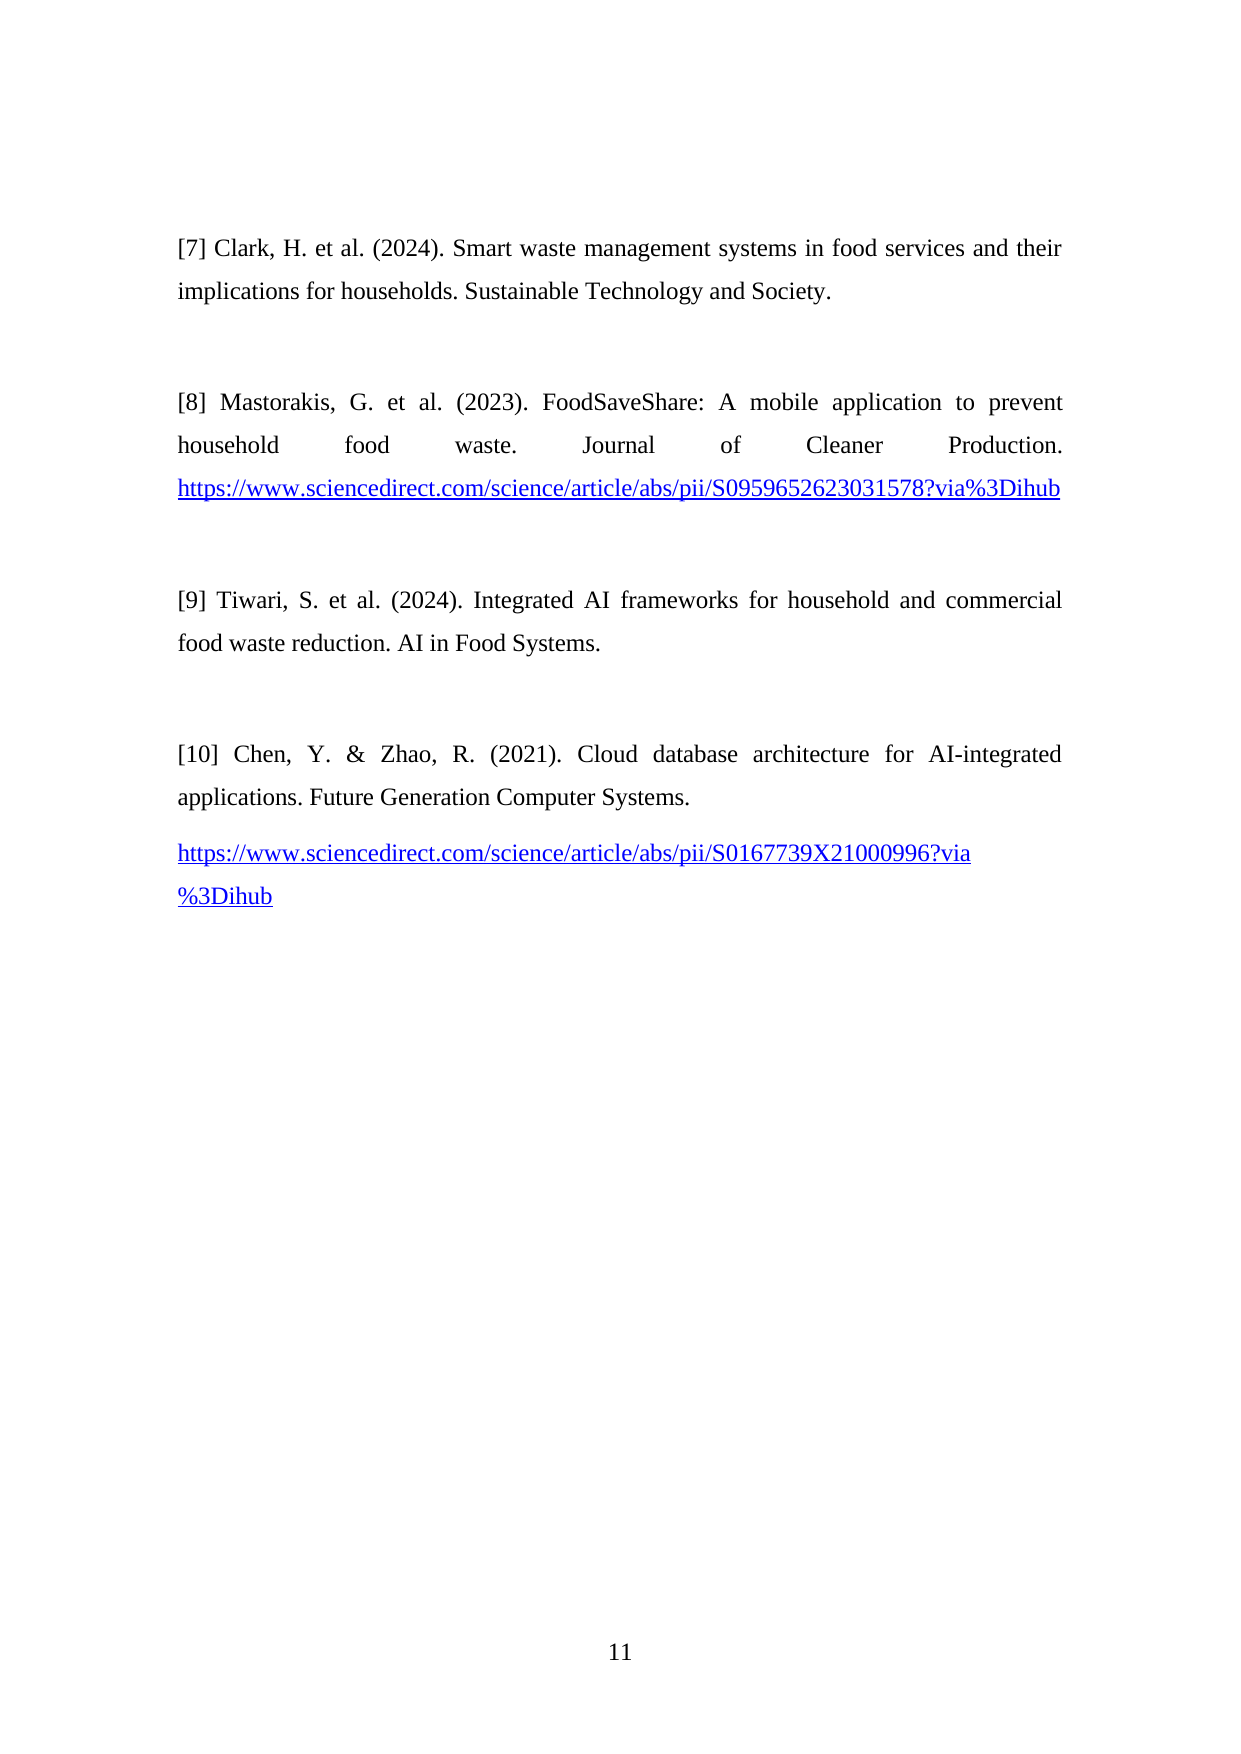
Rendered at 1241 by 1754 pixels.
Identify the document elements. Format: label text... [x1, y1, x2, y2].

text [9] Tiwari, S. et al. (2024). Integrated AI frameworks for household and commercial food waste reduction. AI in Food Systems. [177, 640, 1063, 712]
text [10] Chen, Y. & Zhao, R. (2021). Cloud database architecture for AI-integrated applications. Future Generation Computer Systems. [177, 795, 1063, 867]
text https://www.sciencedirect.com/science/article/abs/pii/S0167739X21000996?via%3Dihub [177, 893, 1063, 965]
text [8] Mastorakis, G. et al. (2023). FoodSaveShare: A mobile application to prevent household food waste. Journal of Cleaner Production. https://www.sciencedirect.com/science/article/abs/pii/S0959652623031578?via%3Dihub [177, 443, 1063, 558]
text [7] Clark, H. et al. (2024). Smart waste management systems in food services and their implications for households. Sustainable Technology and Society. [177, 288, 1063, 360]
